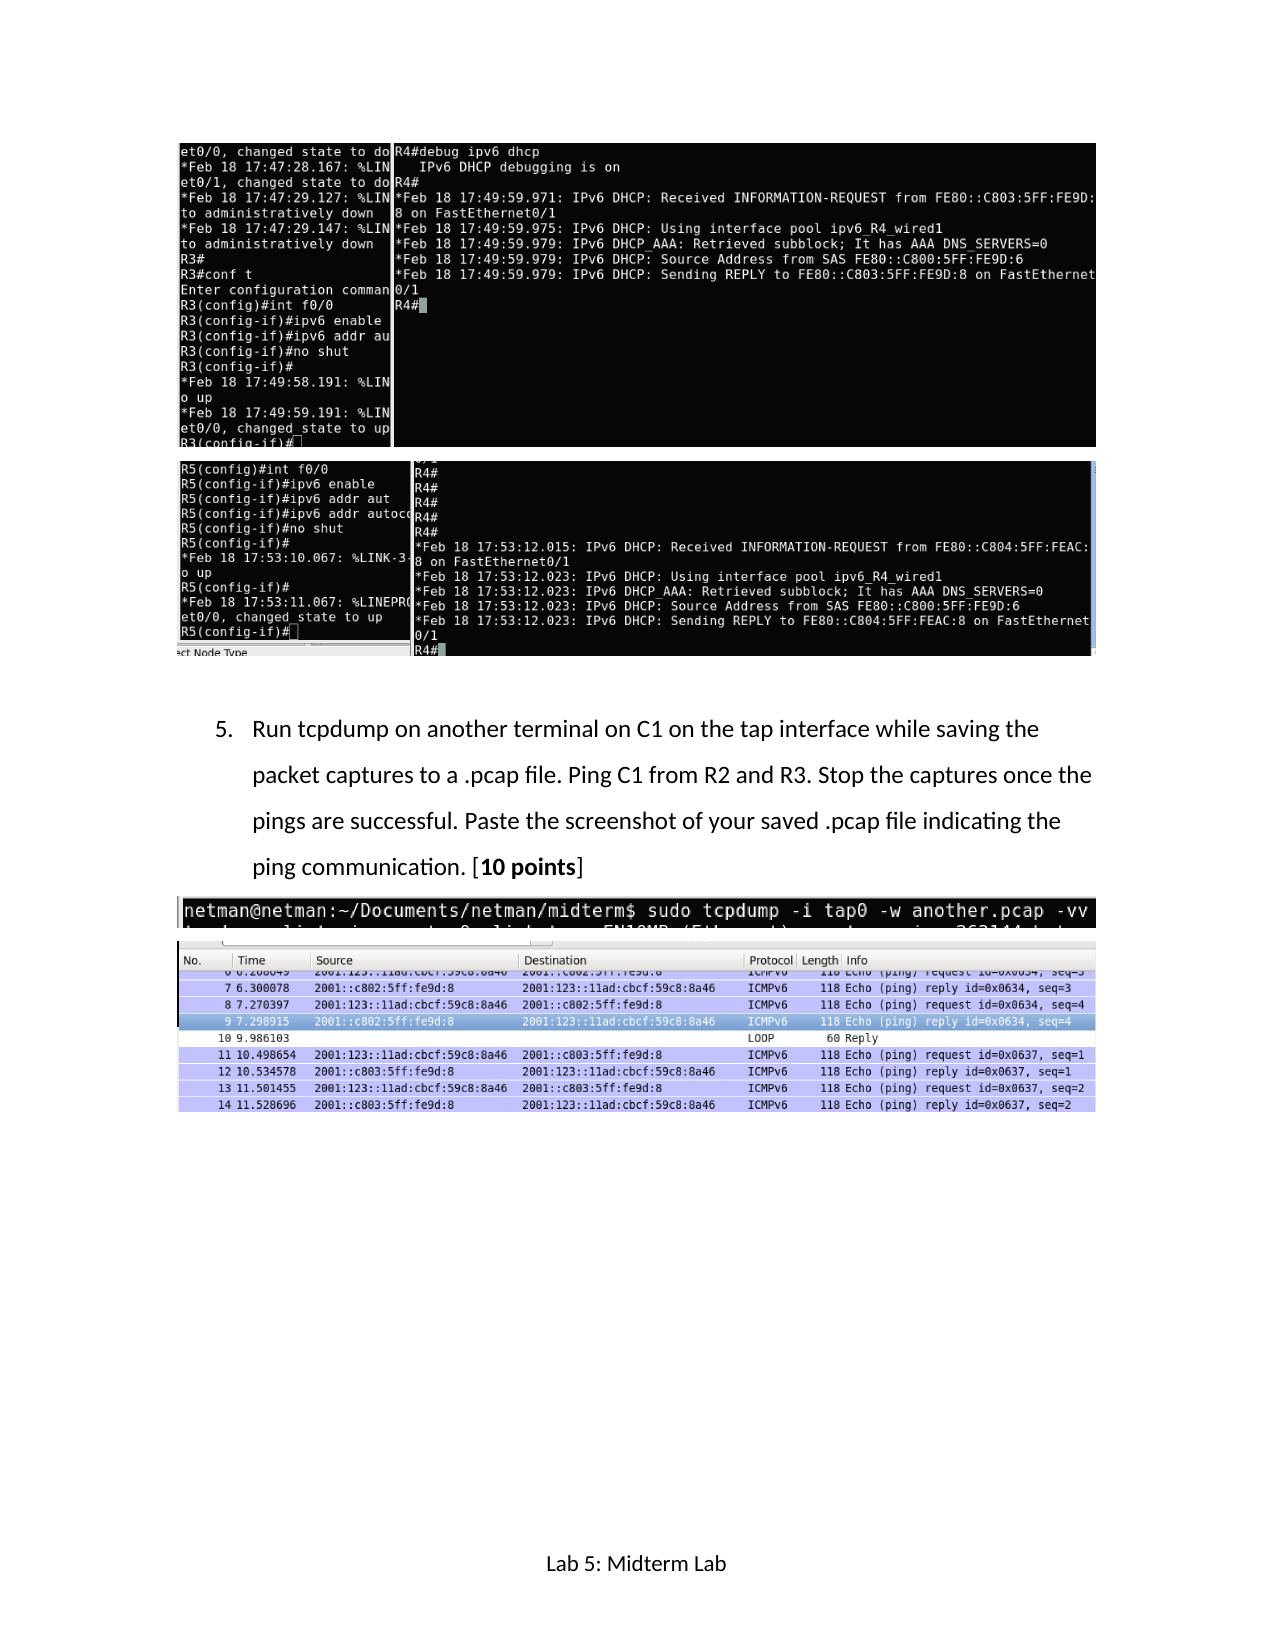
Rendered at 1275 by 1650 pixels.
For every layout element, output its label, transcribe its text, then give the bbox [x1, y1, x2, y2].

list Run tcpdump on another terminal on C1 on the tap interface while saving the packet captures to a .pcap file. Ping C1 from R2 and R3. Stop the captures once the pings are successful. Paste the screenshot of your saved .pcap file indicating the ping communication. [10 points] [214, 713, 1096, 881]
picture [177, 896, 1096, 928]
picture [177, 941, 1096, 1112]
picture [177, 143, 1096, 447]
picture [177, 461, 1096, 656]
